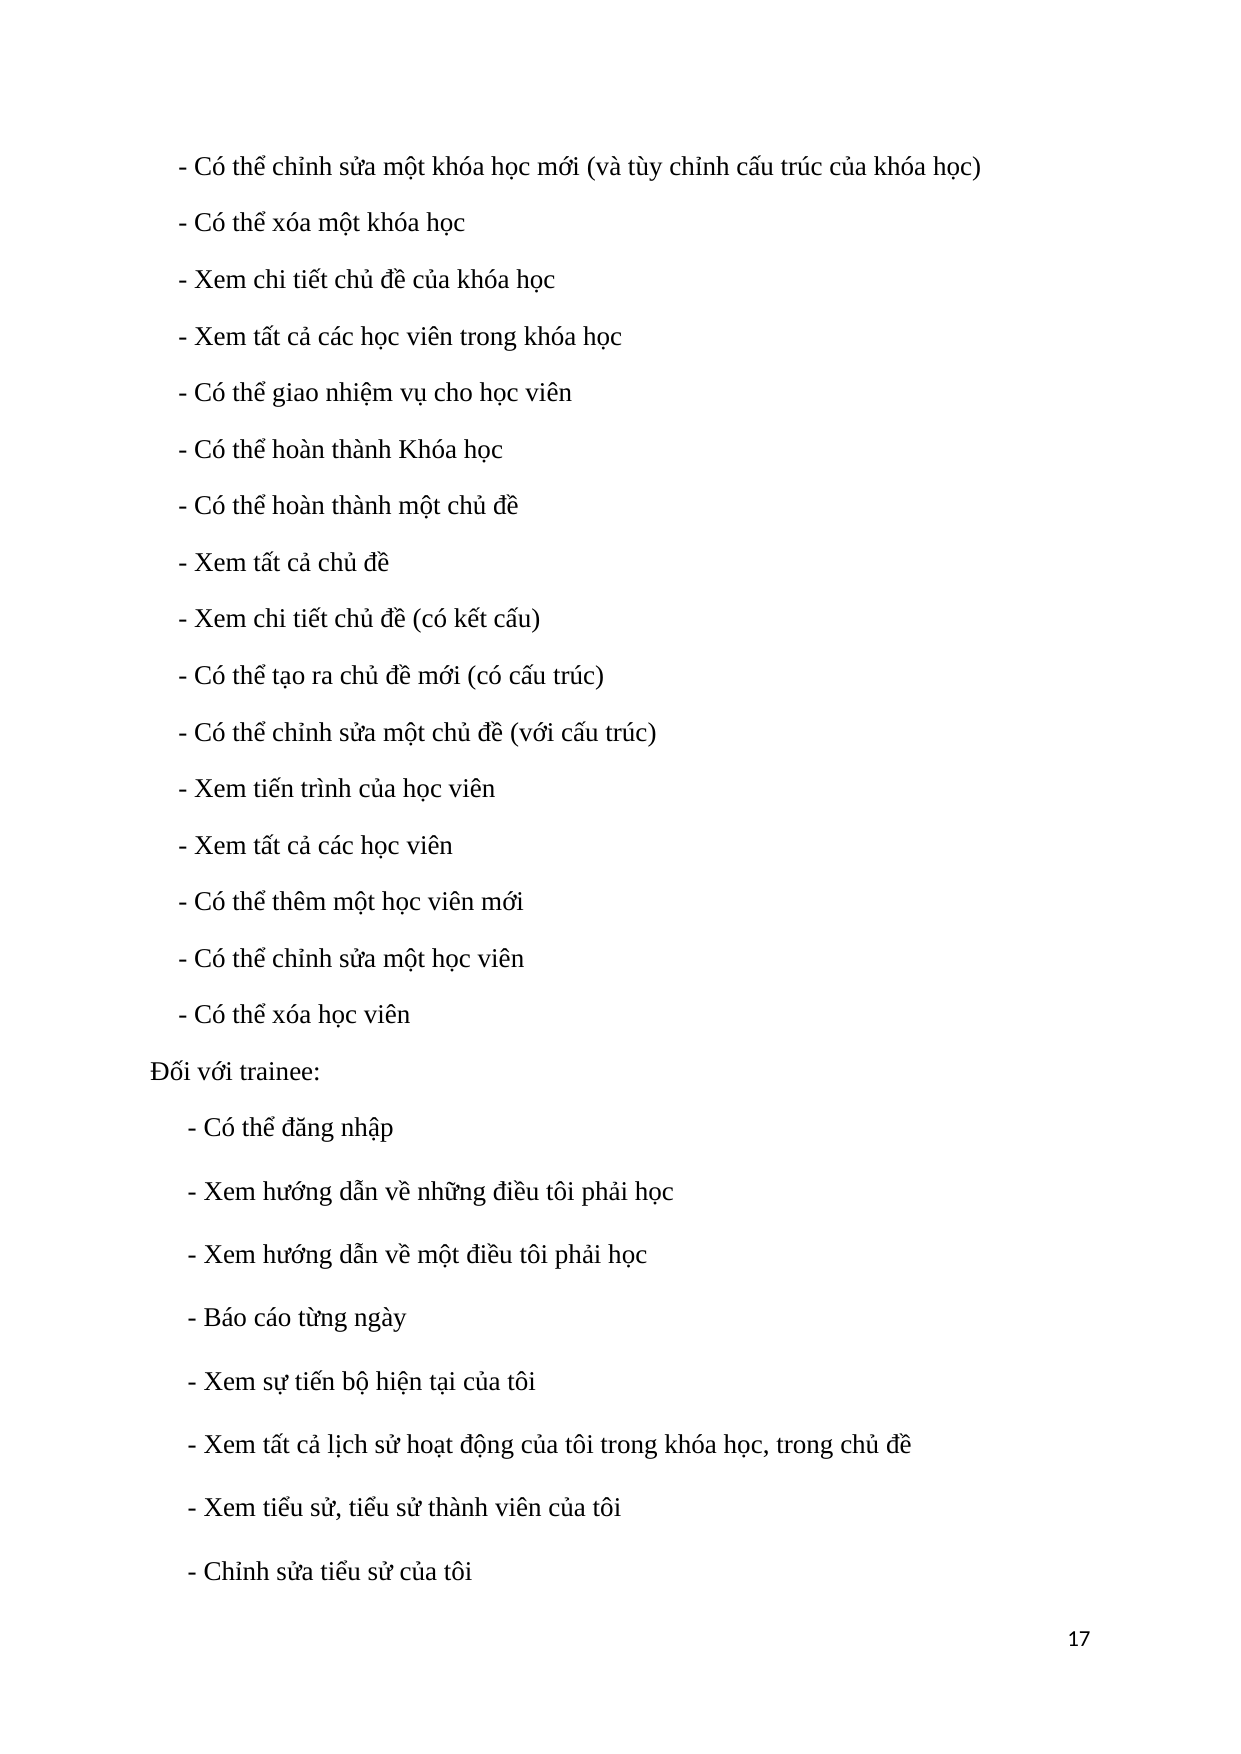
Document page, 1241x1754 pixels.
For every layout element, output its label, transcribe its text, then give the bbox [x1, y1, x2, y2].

text - Xem tất cả chủ đề [178, 546, 1090, 577]
text - Xem tất cả các học viên [178, 829, 1090, 860]
text - Có thể giao nhiệm vụ cho học viên [178, 376, 1090, 407]
text - Xem tiến trình của học viên [178, 772, 1090, 803]
list Xem hướng dẫn về những điều tôi phải học [187, 1175, 1090, 1206]
text - Xem tất cả các học viên trong khóa học [178, 320, 1090, 351]
text - Có thể thêm một học viên mới [178, 885, 1090, 916]
text - Có thể chỉnh sửa một chủ đề (với cấu trúc) [178, 716, 1090, 747]
list Xem tiểu sử, tiểu sử thành viên của tôi [187, 1492, 1090, 1523]
text - Có thể hoàn thành Khóa học [178, 433, 1090, 464]
list Xem sự tiến bộ hiện tại của tôi [187, 1365, 1090, 1396]
text - Xem chi tiết chủ đề của khóa học [178, 263, 1090, 294]
text Đối với trainee: [150, 1055, 1090, 1086]
text - Có thể tạo ra chủ đề mới (có cấu trúc) [178, 659, 1090, 690]
text - Có thể hoàn thành một chủ đề [178, 489, 1090, 521]
list Báo cáo từng ngày [187, 1302, 1090, 1333]
text - Xem chi tiết chủ đề (có kết cấu) [178, 602, 1090, 634]
text - Có thể chỉnh sửa một khóa học mới (và tùy chỉnh cấu trúc của khóa học) [178, 150, 1090, 181]
list Chỉnh sửa tiểu sử của tôi [187, 1555, 1090, 1586]
list Xem tất cả lịch sử hoạt động của tôi trong khóa học, trong chủ đề [187, 1428, 1090, 1459]
list Xem hướng dẫn về một điều tôi phải học [187, 1238, 1090, 1269]
text - Có thể xóa một khóa học [178, 207, 1090, 238]
text - Có thể xóa học viên [178, 998, 1090, 1029]
text - Có thể chỉnh sửa một học viên [178, 942, 1090, 973]
list Có thể đăng nhập [187, 1112, 1090, 1143]
